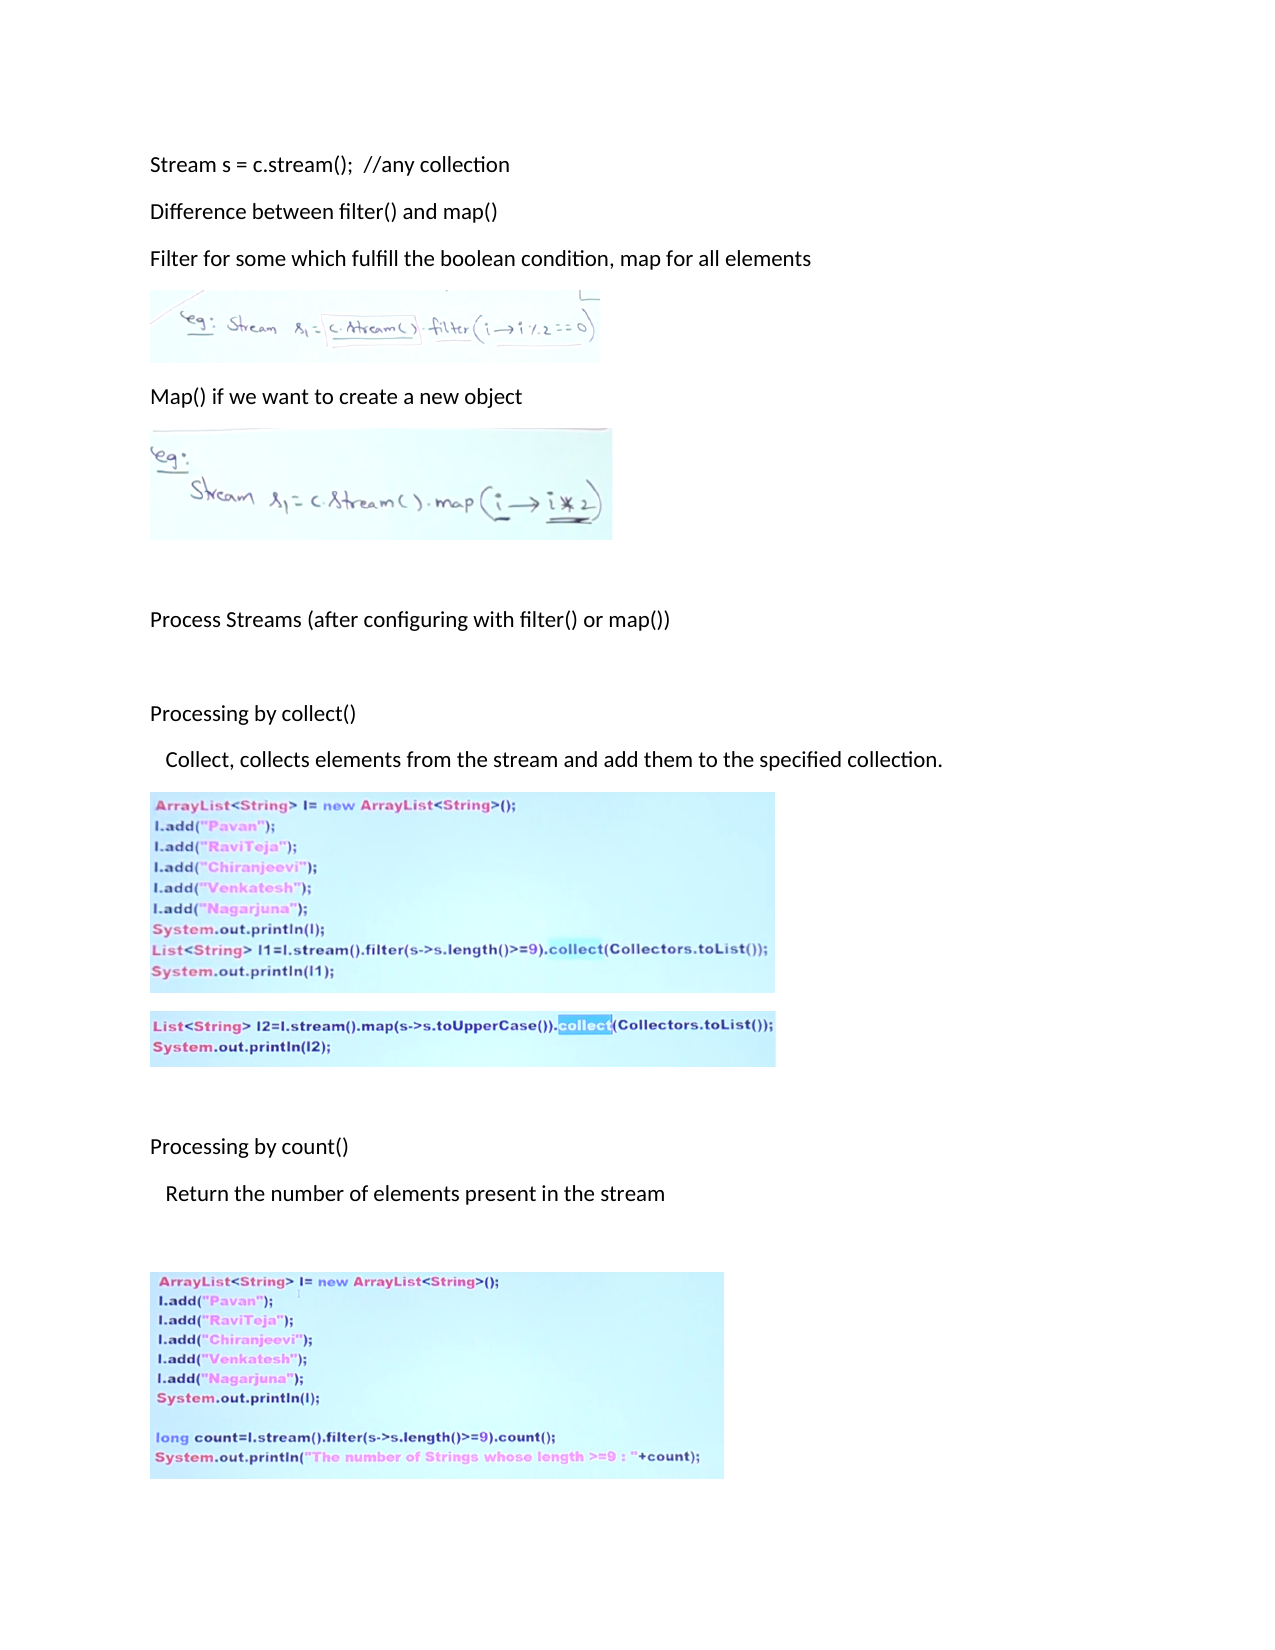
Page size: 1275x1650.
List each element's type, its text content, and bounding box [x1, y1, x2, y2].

picture [150, 1011, 776, 1067]
text Process Streams (after configuring with filter() or map()) [150, 605, 1125, 633]
picture [150, 792, 775, 993]
text Return the number of elements present in the stream [150, 1179, 1125, 1207]
text Collect, collects elements from the stream and add them to the specified collection. [150, 746, 1125, 773]
text Map() if we want to create a new object [150, 382, 1125, 410]
text Difference between filter() and map() [150, 197, 1125, 225]
text Processing by collect() [150, 699, 1125, 727]
picture [150, 290, 600, 363]
text Stream s = c.stream(); //any collection [150, 150, 1125, 178]
picture [150, 1272, 725, 1479]
text Filter for some which fulfill the boolean condition, map for all elements [150, 244, 1125, 272]
picture [150, 428, 613, 540]
text Processing by count() [150, 1132, 1125, 1160]
